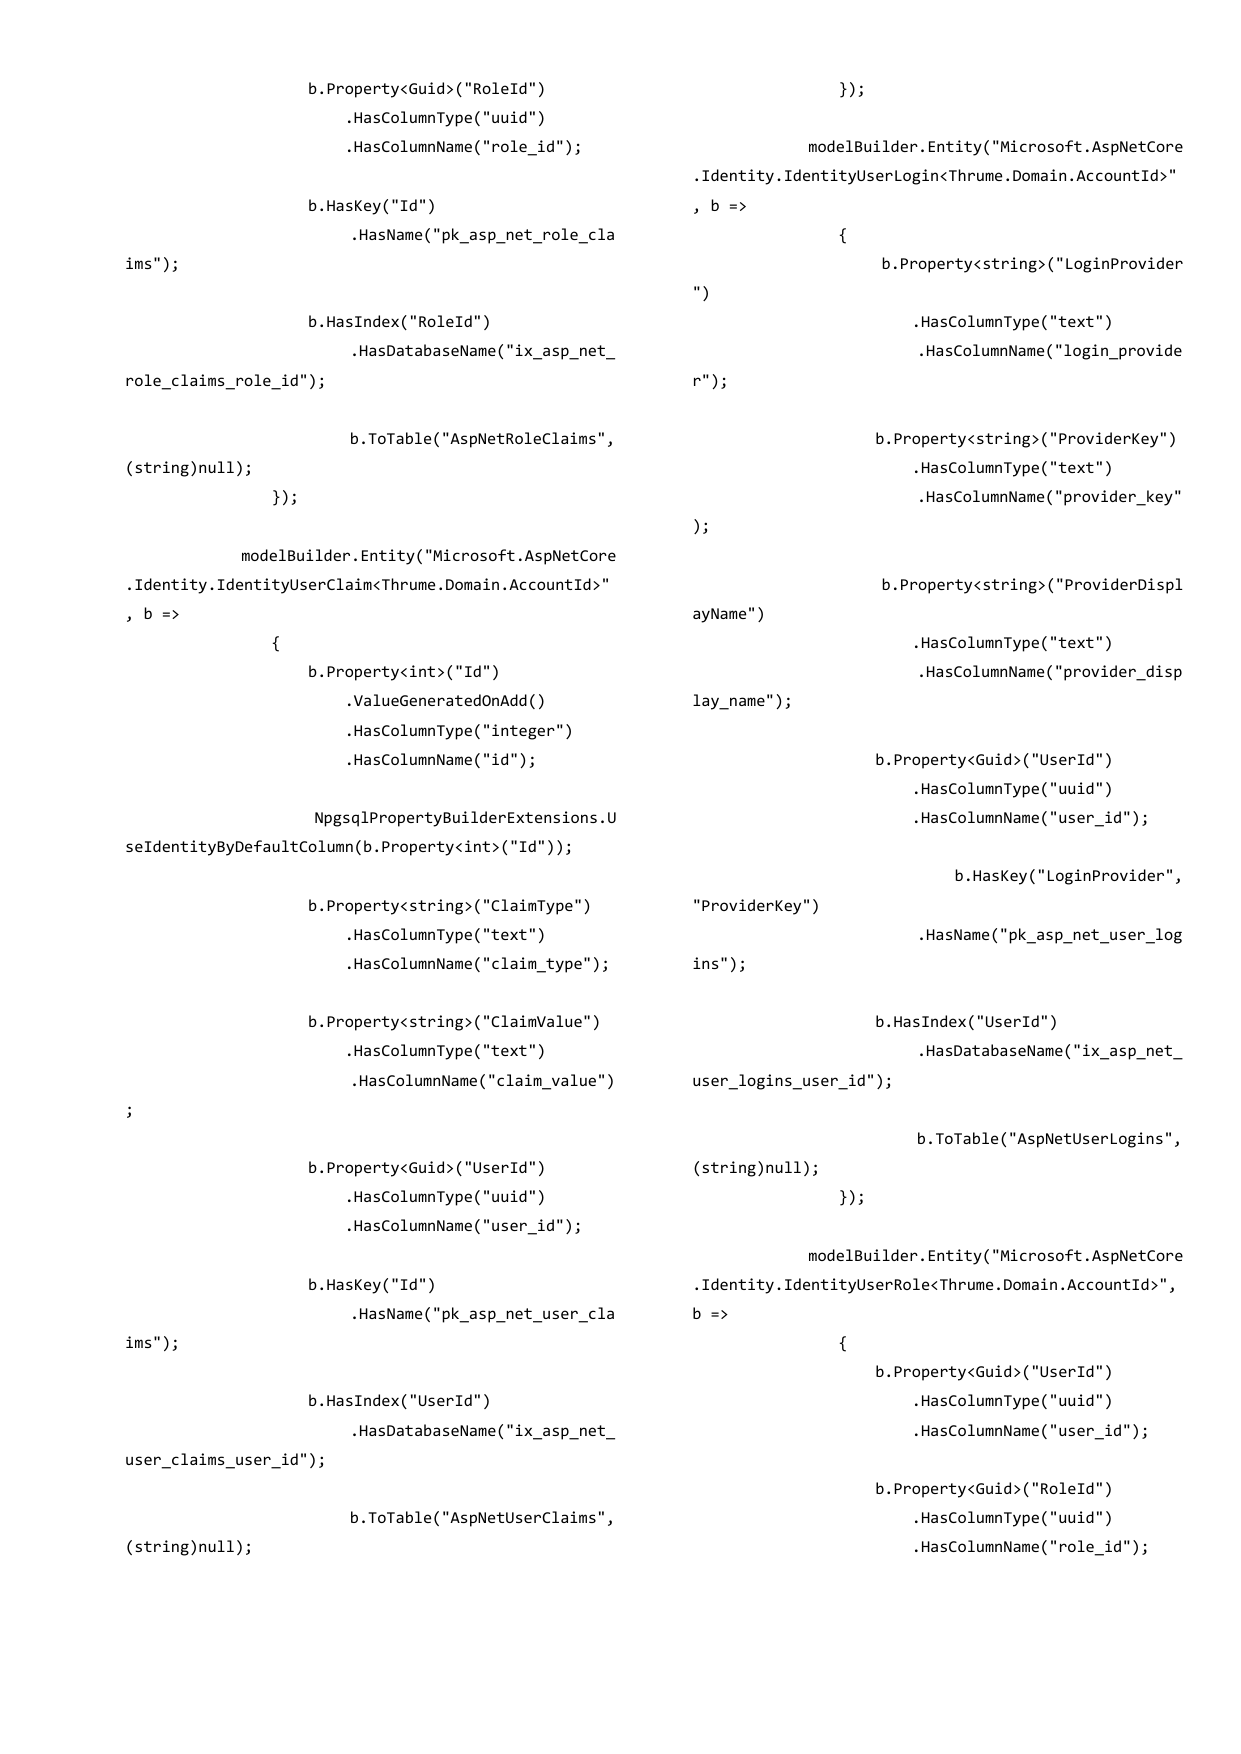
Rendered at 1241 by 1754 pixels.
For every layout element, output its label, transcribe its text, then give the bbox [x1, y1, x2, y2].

text b.Property<Guid>("RoleId") [125, 79, 617, 99]
text modelBuilder.Entity("Microsoft.AspNetCore.Identity.IdentityUserLogin<Thrume.Domain.AccountId>", b => [692, 137, 1184, 215]
text b.Property<string>("ProviderKey") [692, 429, 1184, 449]
text .HasDatabaseName("ix_asp_net_user_claims_user_id"); [125, 1421, 617, 1469]
text .HasColumnName("user_id"); [692, 808, 1184, 828]
text }); [692, 1187, 1184, 1207]
text .HasDatabaseName("ix_asp_net_role_claims_role_id"); [125, 342, 617, 390]
text b.HasIndex("UserId") [692, 1012, 1184, 1032]
text NpgsqlPropertyBuilderExtensions.UseIdentityByDefaultColumn(b.Property<int>("Id")); [125, 808, 617, 857]
text b.HasIndex("RoleId") [125, 312, 617, 332]
text .HasColumnName("claim_value"); [125, 1071, 617, 1119]
text b.ToTable("AspNetRoleClaims", (string)null); [125, 429, 617, 478]
text .HasName("pk_asp_net_user_claims"); [125, 1304, 617, 1353]
text .HasColumnType("text") [692, 312, 1184, 332]
text .HasColumnName("login_provider"); [692, 342, 1184, 390]
text .HasName("pk_asp_net_role_claims"); [125, 225, 617, 274]
text b.HasKey("Id") [125, 1275, 617, 1294]
text .HasColumnType("text") [692, 633, 1184, 653]
text b.Property<Guid>("UserId") [692, 750, 1184, 769]
text .HasColumnName("role_id"); [692, 1537, 1184, 1557]
text .HasColumnName("provider_key"); [692, 487, 1184, 536]
text b.ToTable("AspNetUserClaims", (string)null); [125, 1508, 617, 1557]
text .HasColumnName("claim_type"); [125, 954, 617, 974]
text .HasColumnName("id"); [125, 750, 617, 769]
text { [692, 225, 1184, 244]
text b.HasIndex("UserId") [125, 1392, 617, 1411]
text b.HasKey("LoginProvider", "ProviderKey") [692, 867, 1184, 915]
text b.ToTable("AspNetUserLogins", (string)null); [692, 1129, 1184, 1178]
text .HasColumnName("user_id"); [692, 1421, 1184, 1440]
text .HasColumnName("role_id"); [125, 137, 617, 157]
text .ValueGeneratedOnAdd() [125, 692, 617, 711]
text .HasDatabaseName("ix_asp_net_user_logins_user_id"); [692, 1042, 1184, 1090]
text }); [125, 487, 617, 507]
text b.Property<Guid>("RoleId") [692, 1479, 1184, 1499]
text }); [692, 79, 1184, 99]
text .HasColumnName("provider_display_name"); [692, 662, 1184, 711]
text modelBuilder.Entity("Microsoft.AspNetCore.Identity.IdentityUserClaim<Thrume.Domain.AccountId>", b => [125, 546, 617, 624]
text .HasColumnType("text") [692, 458, 1184, 478]
text .HasColumnName("user_id"); [125, 1217, 617, 1236]
text b.Property<string>("ClaimType") [125, 896, 617, 915]
text .HasColumnType("uuid") [692, 1508, 1184, 1528]
text b.Property<string>("ClaimValue") [125, 1012, 617, 1032]
text .HasName("pk_asp_net_user_logins"); [692, 925, 1184, 974]
text b.HasKey("Id") [125, 196, 617, 215]
text b.Property<Guid>("UserId") [125, 1158, 617, 1178]
text .HasColumnType("uuid") [692, 1392, 1184, 1411]
text .HasColumnType("uuid") [125, 1187, 617, 1207]
text modelBuilder.Entity("Microsoft.AspNetCore.Identity.IdentityUserRole<Thrume.Domain.AccountId>", b => [692, 1246, 1184, 1324]
text .HasColumnType("text") [125, 925, 617, 944]
text .HasColumnType("text") [125, 1042, 617, 1061]
text b.Property<string>("LoginProvider") [692, 254, 1184, 303]
text b.Property<string>("ProviderDisplayName") [692, 575, 1184, 624]
text { [692, 1333, 1184, 1353]
text .HasColumnType("uuid") [125, 108, 617, 128]
text .HasColumnType("uuid") [692, 779, 1184, 799]
text .HasColumnType("integer") [125, 721, 617, 740]
text b.Property<Guid>("UserId") [692, 1362, 1184, 1382]
text { [125, 633, 617, 653]
text b.Property<int>("Id") [125, 662, 617, 682]
